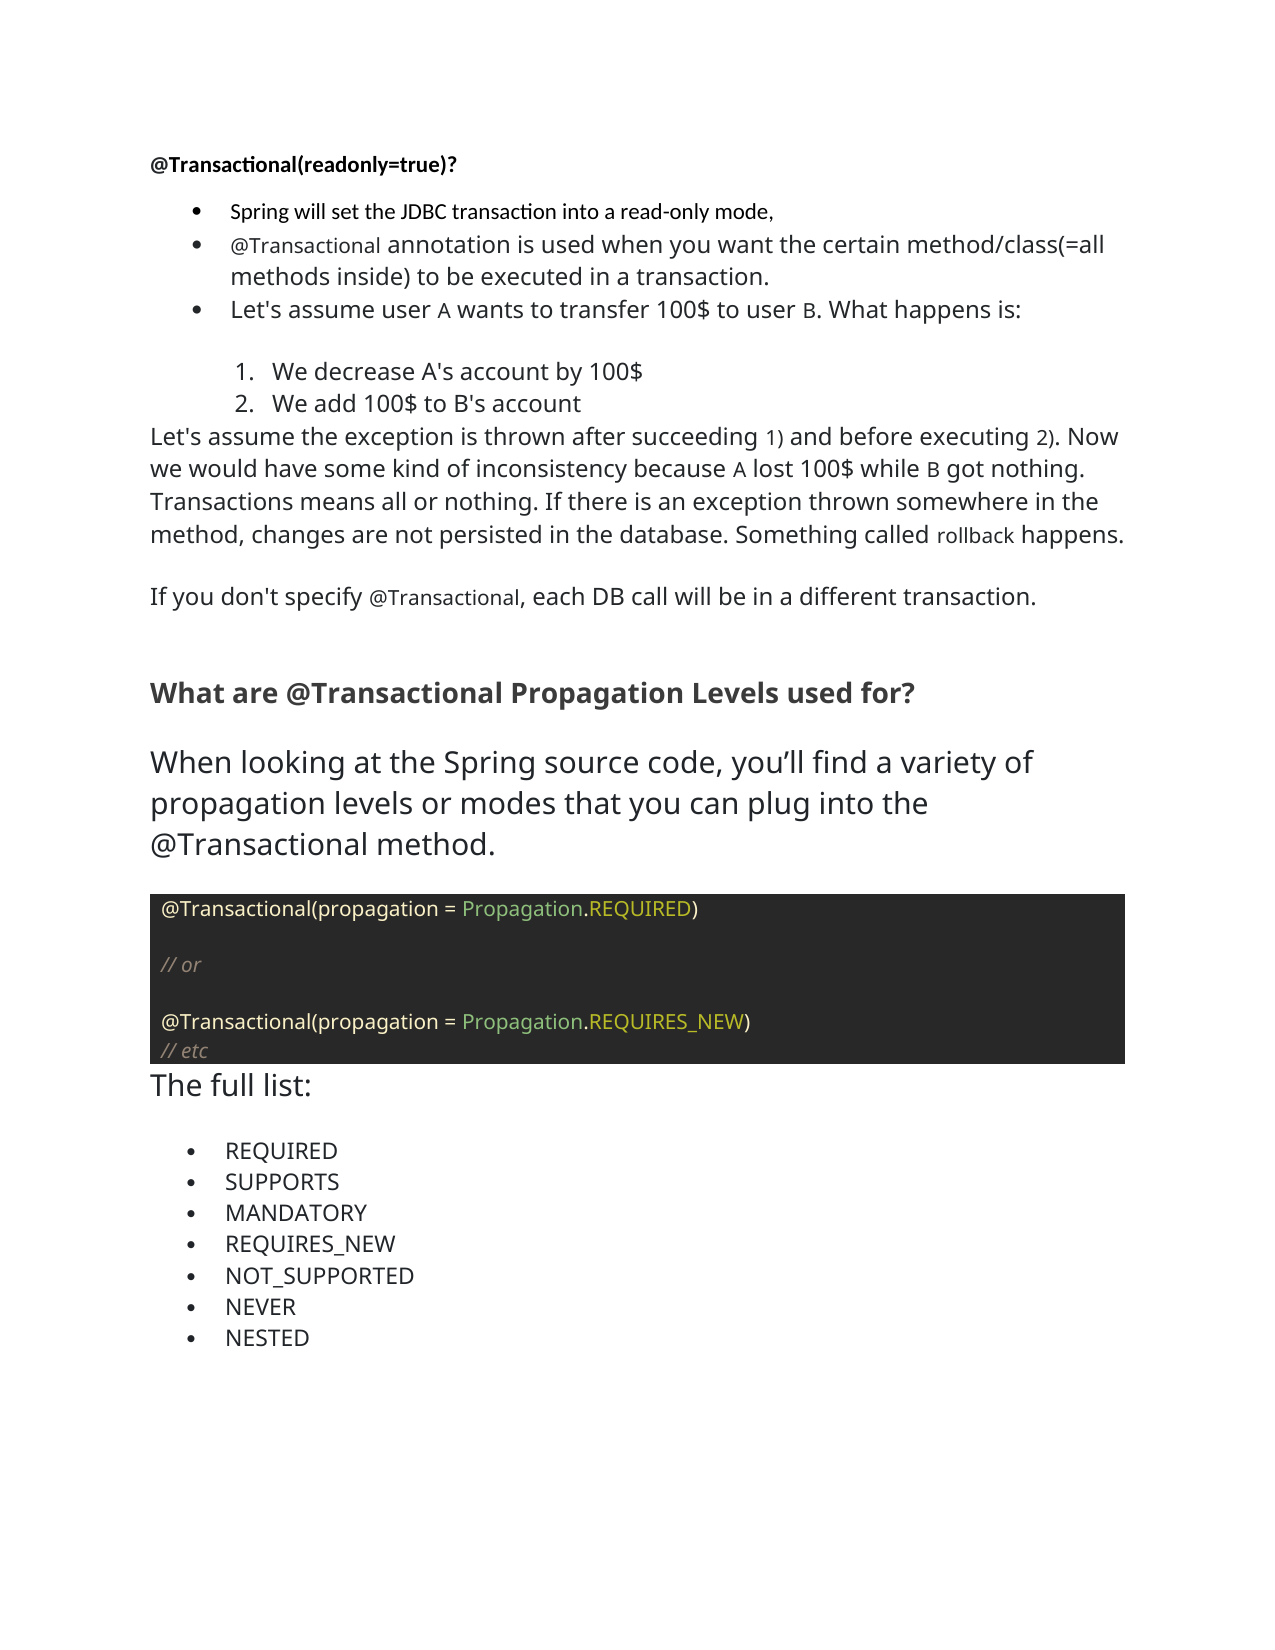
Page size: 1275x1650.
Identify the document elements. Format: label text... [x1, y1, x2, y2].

text If you don't specify @Transactional, each DB call will be in a different transaction. [150, 579, 1125, 612]
text @Transactional(propagation = Propagation.REQUIRED) [150, 894, 1125, 922]
list We decrease A's account by 100$ [234, 354, 1125, 387]
text // or [150, 951, 1125, 979]
list We add 100$ to B's account [234, 387, 1125, 420]
text When looking at the Spring source code, you’ll find a variety of propagation levels or modes that you can plug into the @Transactional method. [150, 741, 1125, 864]
list Let's assume user A wants to transfer 100$ to user B. What happens is: [193, 293, 1125, 325]
list NESTED [187, 1322, 1125, 1353]
list SUPPORTS [187, 1166, 1125, 1197]
list @Transactional annotation is used when you want the certain method/class(=all methods inside) to be executed in a transaction. [193, 227, 1125, 293]
text What are @Transactional Propagation Levels used for? [150, 674, 1125, 712]
text @Transactional(propagation = Propagation.REQUIRES_NEW) [150, 1007, 1125, 1036]
list NOT_SUPPORTED [187, 1260, 1125, 1291]
text // etc [150, 1036, 1125, 1064]
text The full list: [150, 1064, 1125, 1106]
list Spring will set the JDBC transaction into a read-only mode, [193, 197, 1125, 225]
list NEVER [187, 1291, 1125, 1322]
list REQUIRED [187, 1135, 1125, 1166]
text @Transactional(readonly=true)? [150, 150, 1125, 178]
list MANDATORY [187, 1197, 1125, 1228]
list REQUIRES_NEW [187, 1228, 1125, 1260]
text Let's assume the exception is thrown after succeeding 1) and before executing 2). Now we would have some kind of inconsistency because A lost 100$ while B got nothing. Transactions means all or nothing. If there is an exception thrown somewhere in the method, changes are not persisted in the database. Something called rollback happens. [150, 420, 1125, 550]
